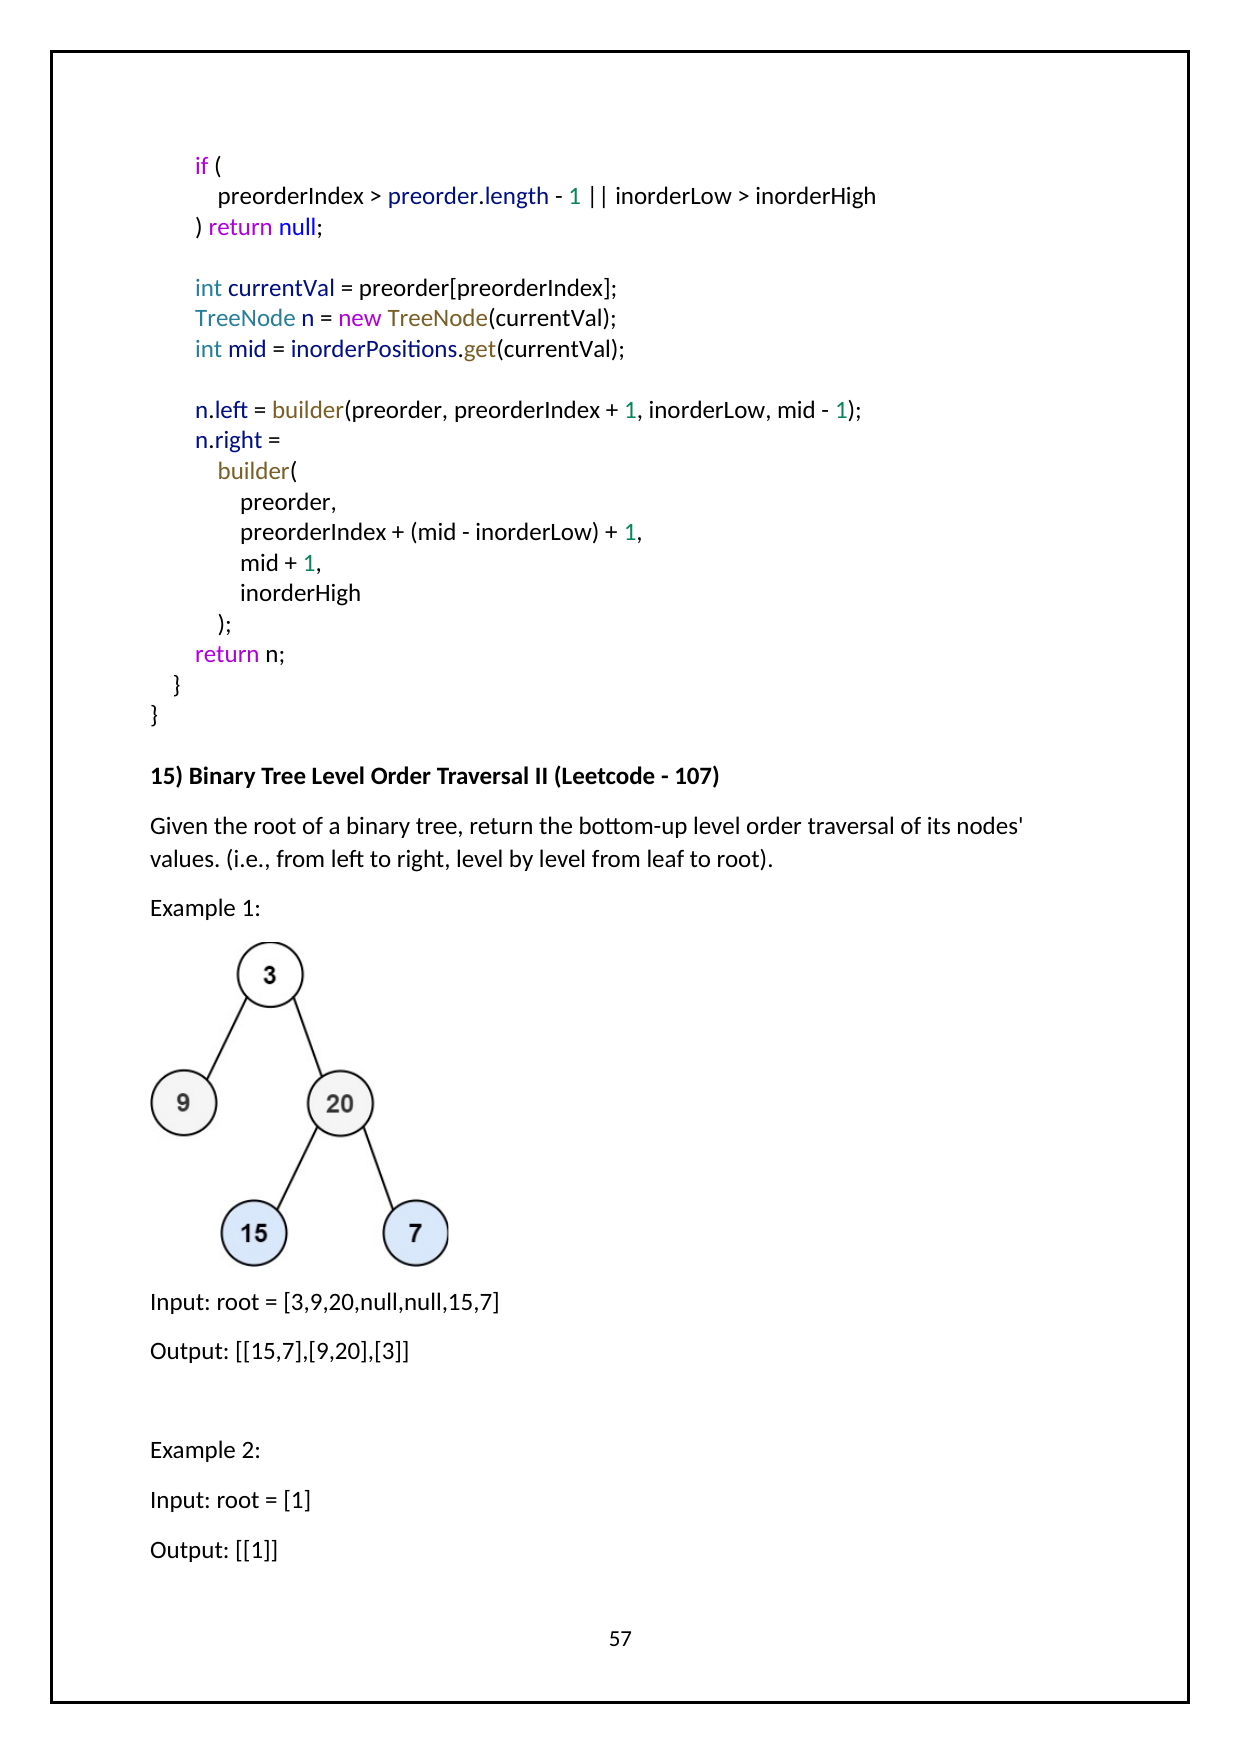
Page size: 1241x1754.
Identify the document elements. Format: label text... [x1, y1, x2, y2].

text return n; [150, 638, 1090, 669]
picture [150, 942, 449, 1267]
text } [150, 699, 1090, 730]
text Input: root = [3,9,20,null,null,15,7] [150, 1286, 1090, 1316]
text preorderIndex + (mid - inorderLow) + 1, [150, 516, 1090, 547]
text int mid = inorderPositions.get(currentVal); [150, 333, 1090, 364]
text Input: root = [1] [150, 1484, 1090, 1515]
text 15) Binary Tree Level Order Traversal II (Leetcode - 107) [150, 760, 1090, 791]
text n.left = builder(preorder, preorderIndex + 1, inorderLow, mid - 1); [150, 394, 1090, 425]
text preorderIndex > preorder.length - 1 || inorderLow > inorderHigh [150, 181, 1090, 211]
text inorderHigh [150, 577, 1090, 608]
text ); [150, 608, 1090, 638]
text Example 2: [150, 1435, 1090, 1465]
text builder( [150, 455, 1090, 486]
text Output: [[15,7],[9,20],[3]] [150, 1336, 1090, 1366]
text mid + 1, [150, 547, 1090, 577]
text Given the root of a binary tree, return the bottom-up level order traversal of its nodes' values. (i.e., from left to right, level by level from leaf to root). [150, 810, 1090, 873]
text if ( [150, 150, 1090, 181]
text Output: [[1]] [150, 1534, 1090, 1564]
text ) return null; [150, 211, 1090, 242]
text TreeNode n = new TreeNode(currentVal); [150, 303, 1090, 333]
text int currentVal = preorder[preorderIndex]; [150, 272, 1090, 303]
text n.right = [150, 425, 1090, 455]
text Example 1: [150, 892, 1090, 923]
text } [150, 669, 1090, 699]
text preorder, [150, 486, 1090, 516]
